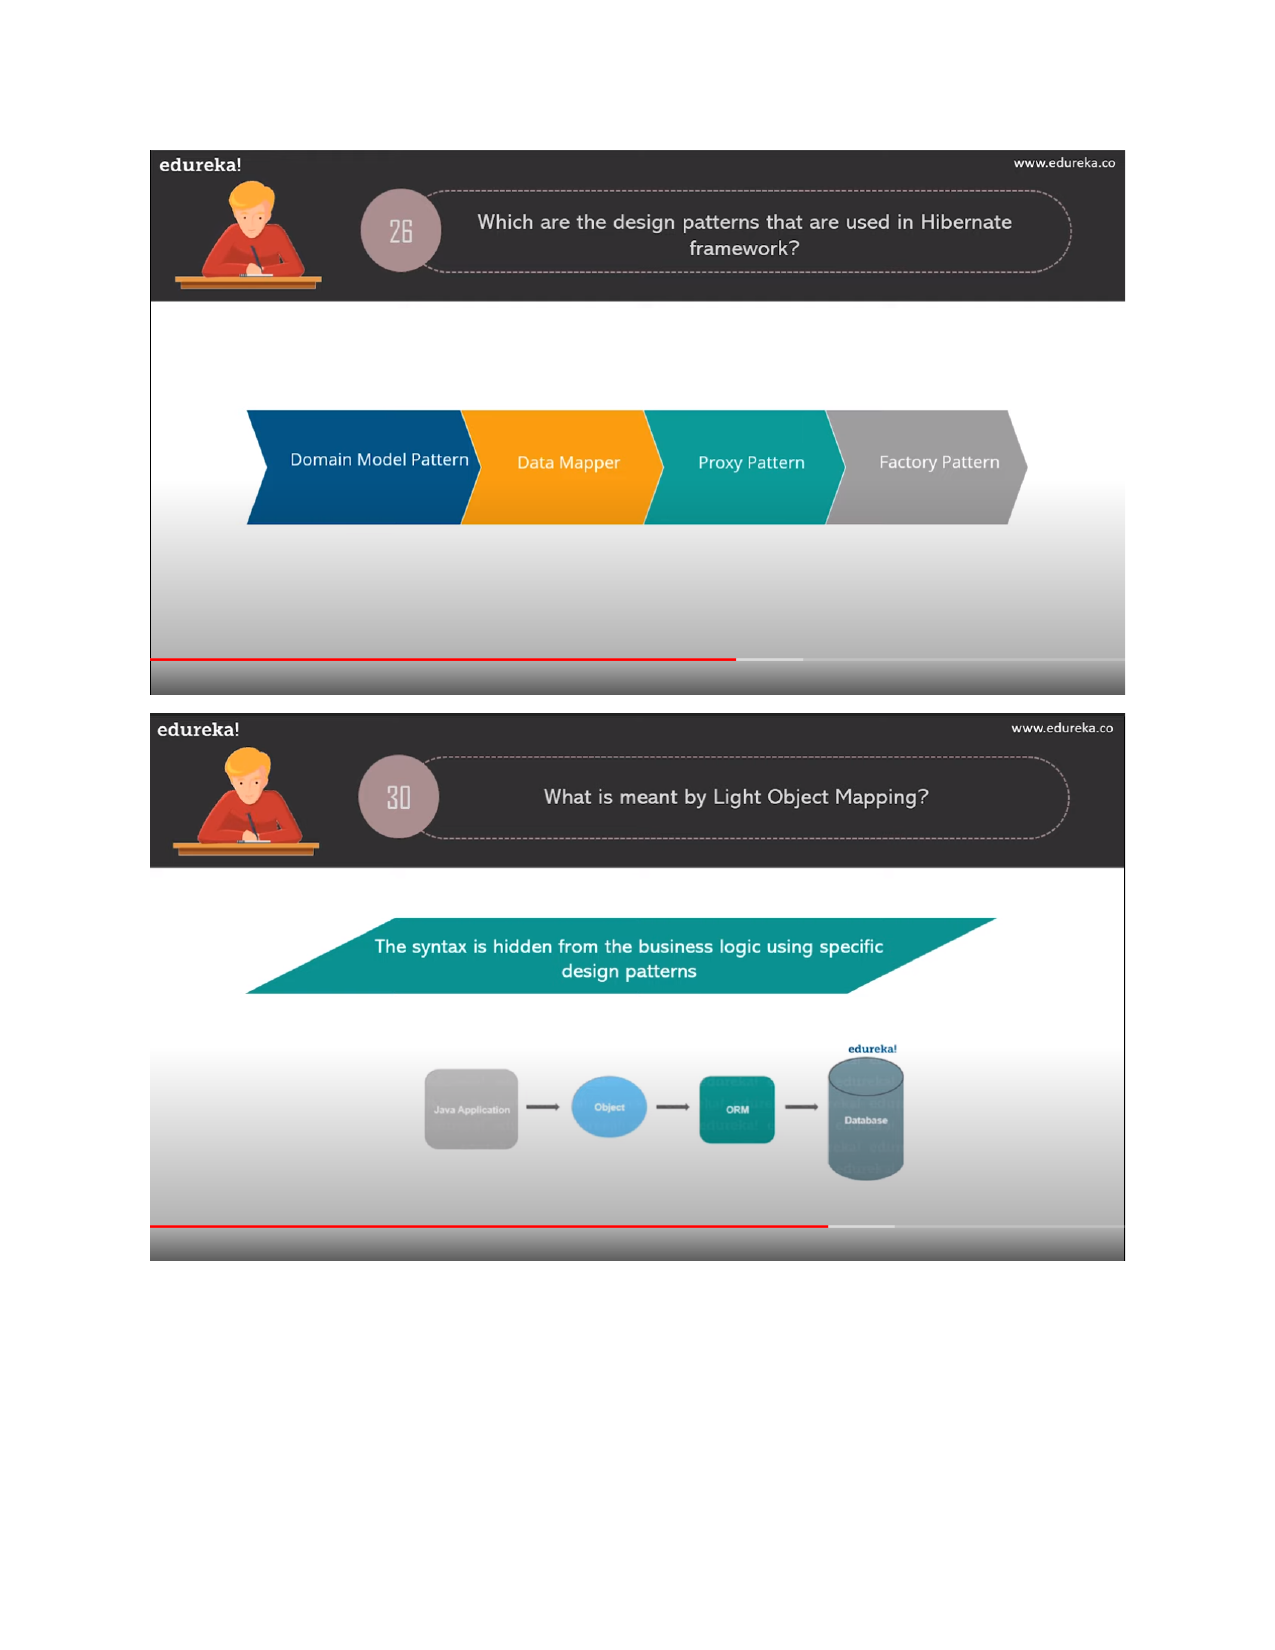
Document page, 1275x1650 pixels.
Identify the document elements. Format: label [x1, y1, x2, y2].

picture [150, 713, 1125, 1261]
picture [150, 150, 1125, 695]
